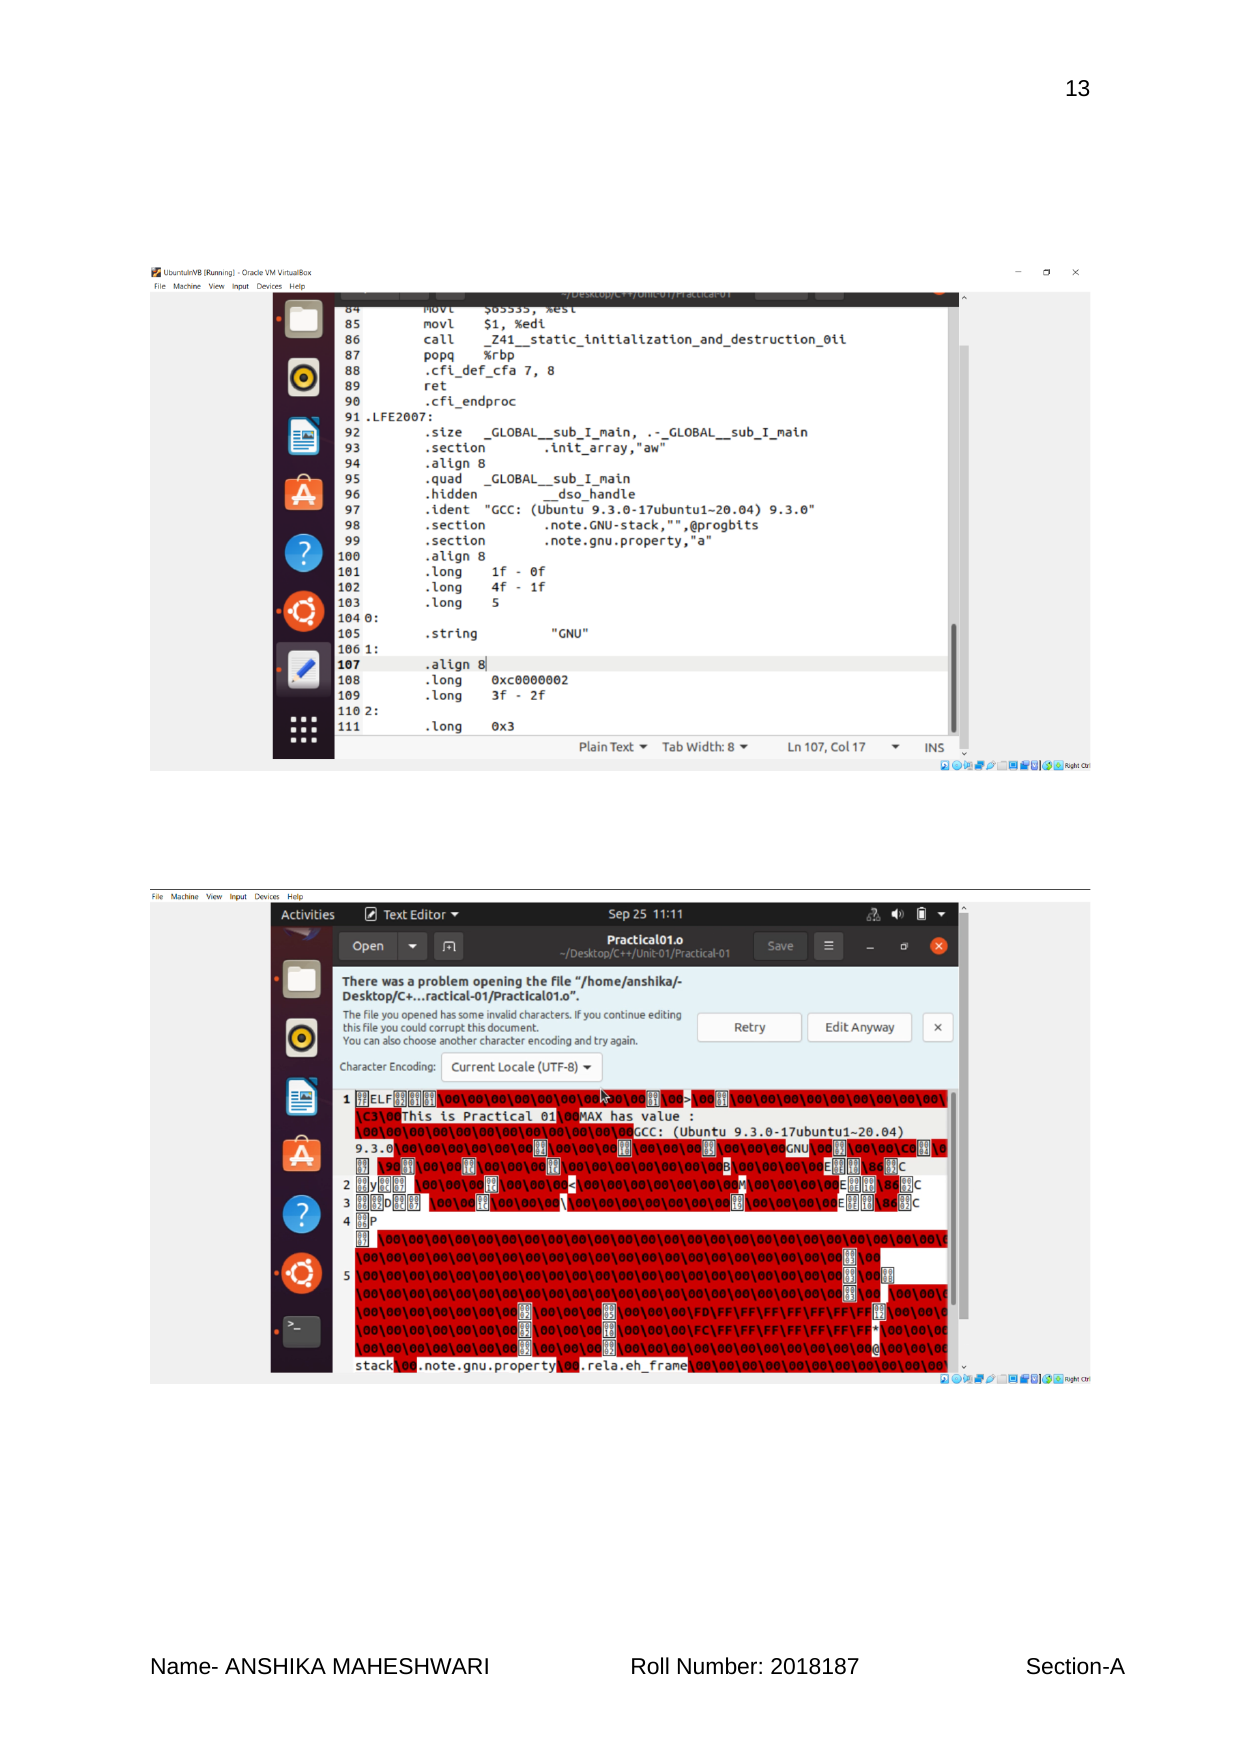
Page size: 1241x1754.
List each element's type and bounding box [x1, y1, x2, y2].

picture [150, 889, 1091, 1384]
picture [150, 265, 1091, 771]
